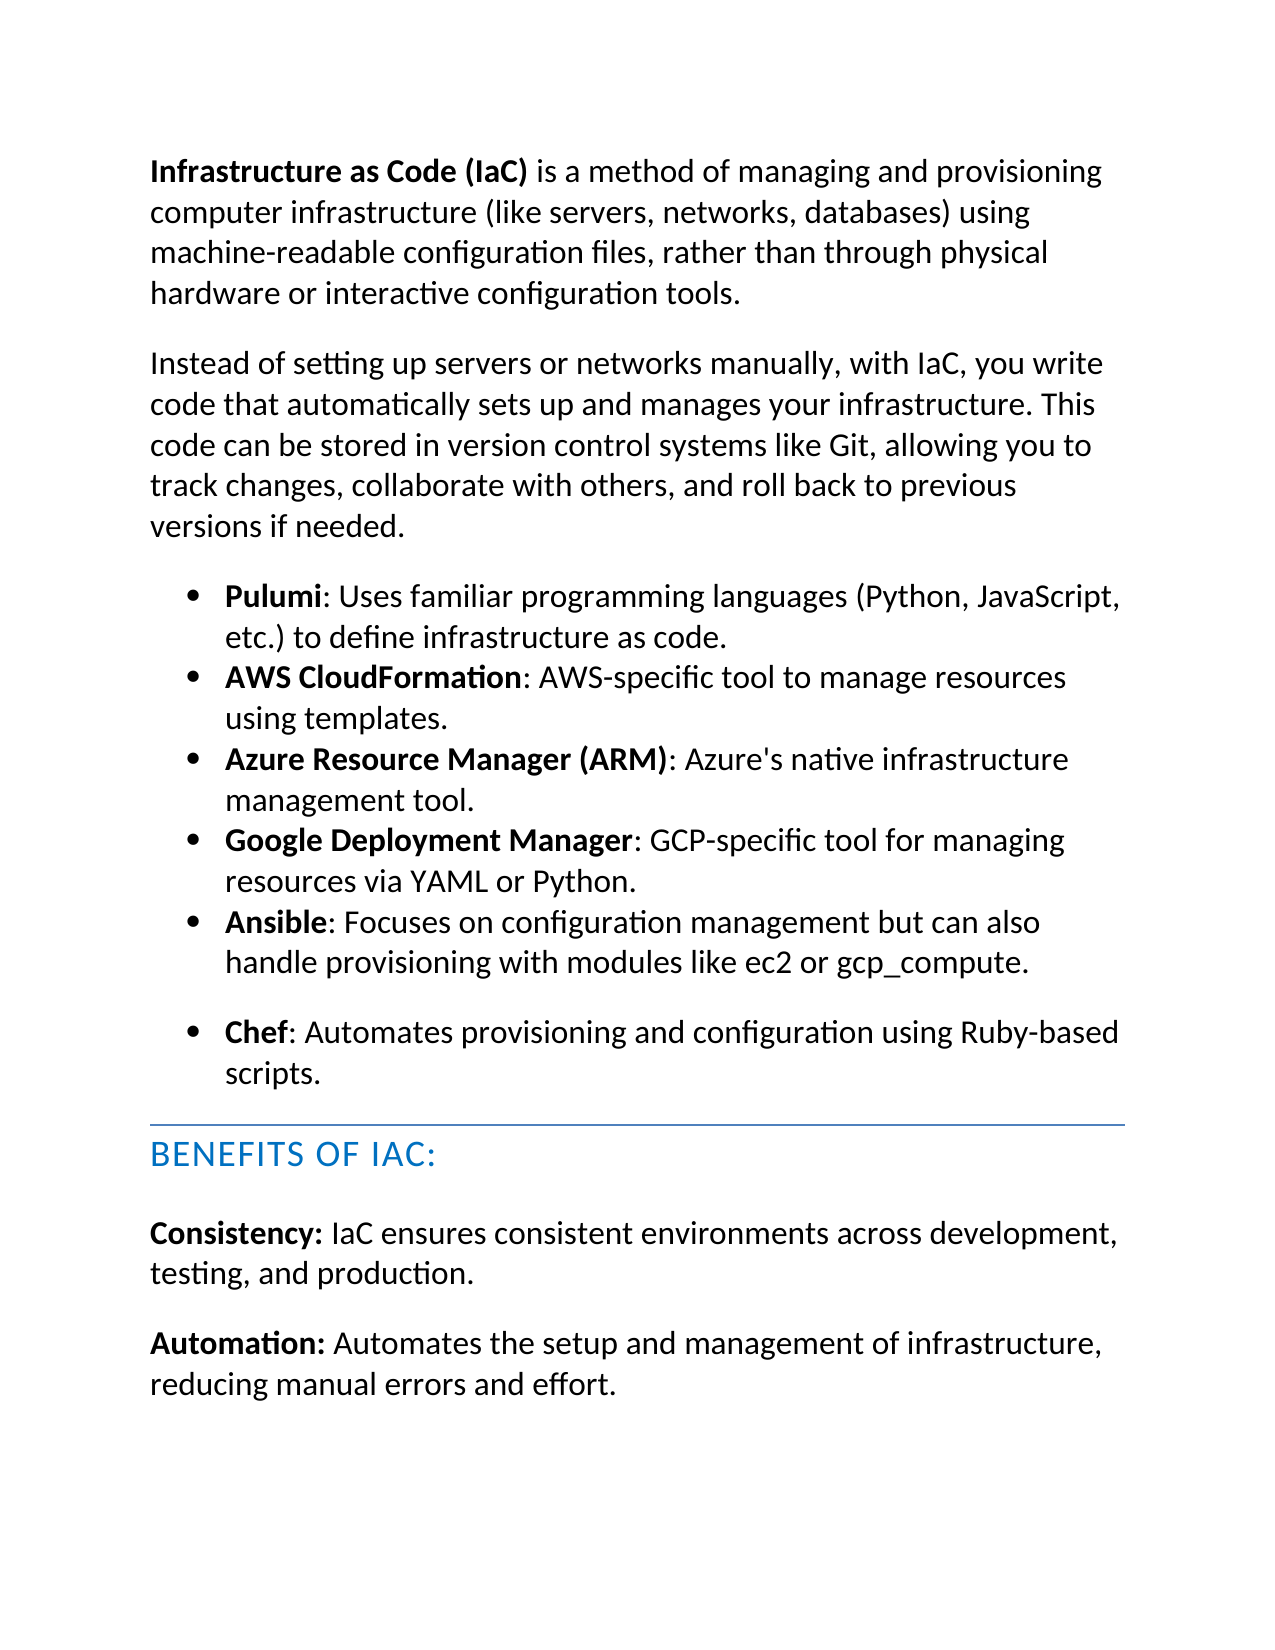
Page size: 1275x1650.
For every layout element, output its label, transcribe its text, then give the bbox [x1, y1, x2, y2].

text Infrastructure as Code (IaC) is a method of managing and provisioning computer infrastructure (like servers, networks, databases) using machine-readable configuration files, rather than through physical hardware or interactive configuration tools. [150, 150, 1125, 313]
text Instead of setting up servers or networks manually, with IaC, you write code that automatically sets up and manages your infrastructure. This code can be stored in version control systems like Git, allowing you to track changes, collaborate with others, and roll back to previous versions if needed. [150, 342, 1125, 546]
list Google Deployment Manager: GCP-specific tool for managing resources via YAML or Python. [187, 819, 1125, 901]
list AWS CloudFormation: AWS-specific tool to manage resources using templates. [187, 656, 1125, 738]
subtitle Benefits of IaC: [150, 1126, 1125, 1176]
list Chef: Automates provisioning and configuration using Ruby-based scripts. [187, 1011, 1125, 1093]
list Azure Resource Manager (ARM): Azure's native infrastructure management tool. [187, 738, 1125, 819]
list Pulumi: Uses familiar programming languages (Python, JavaScript, etc.) to define infrastructure as code. [187, 575, 1125, 656]
text Automation: Automates the setup and management of infrastructure, reducing manual errors and effort. [150, 1322, 1125, 1404]
list Ansible: Focuses on configuration management but can also handle provisioning with modules like ec2 or gcp_compute. [187, 901, 1125, 982]
text Consistency: IaC ensures consistent environments across development, testing, and production. [150, 1212, 1125, 1293]
